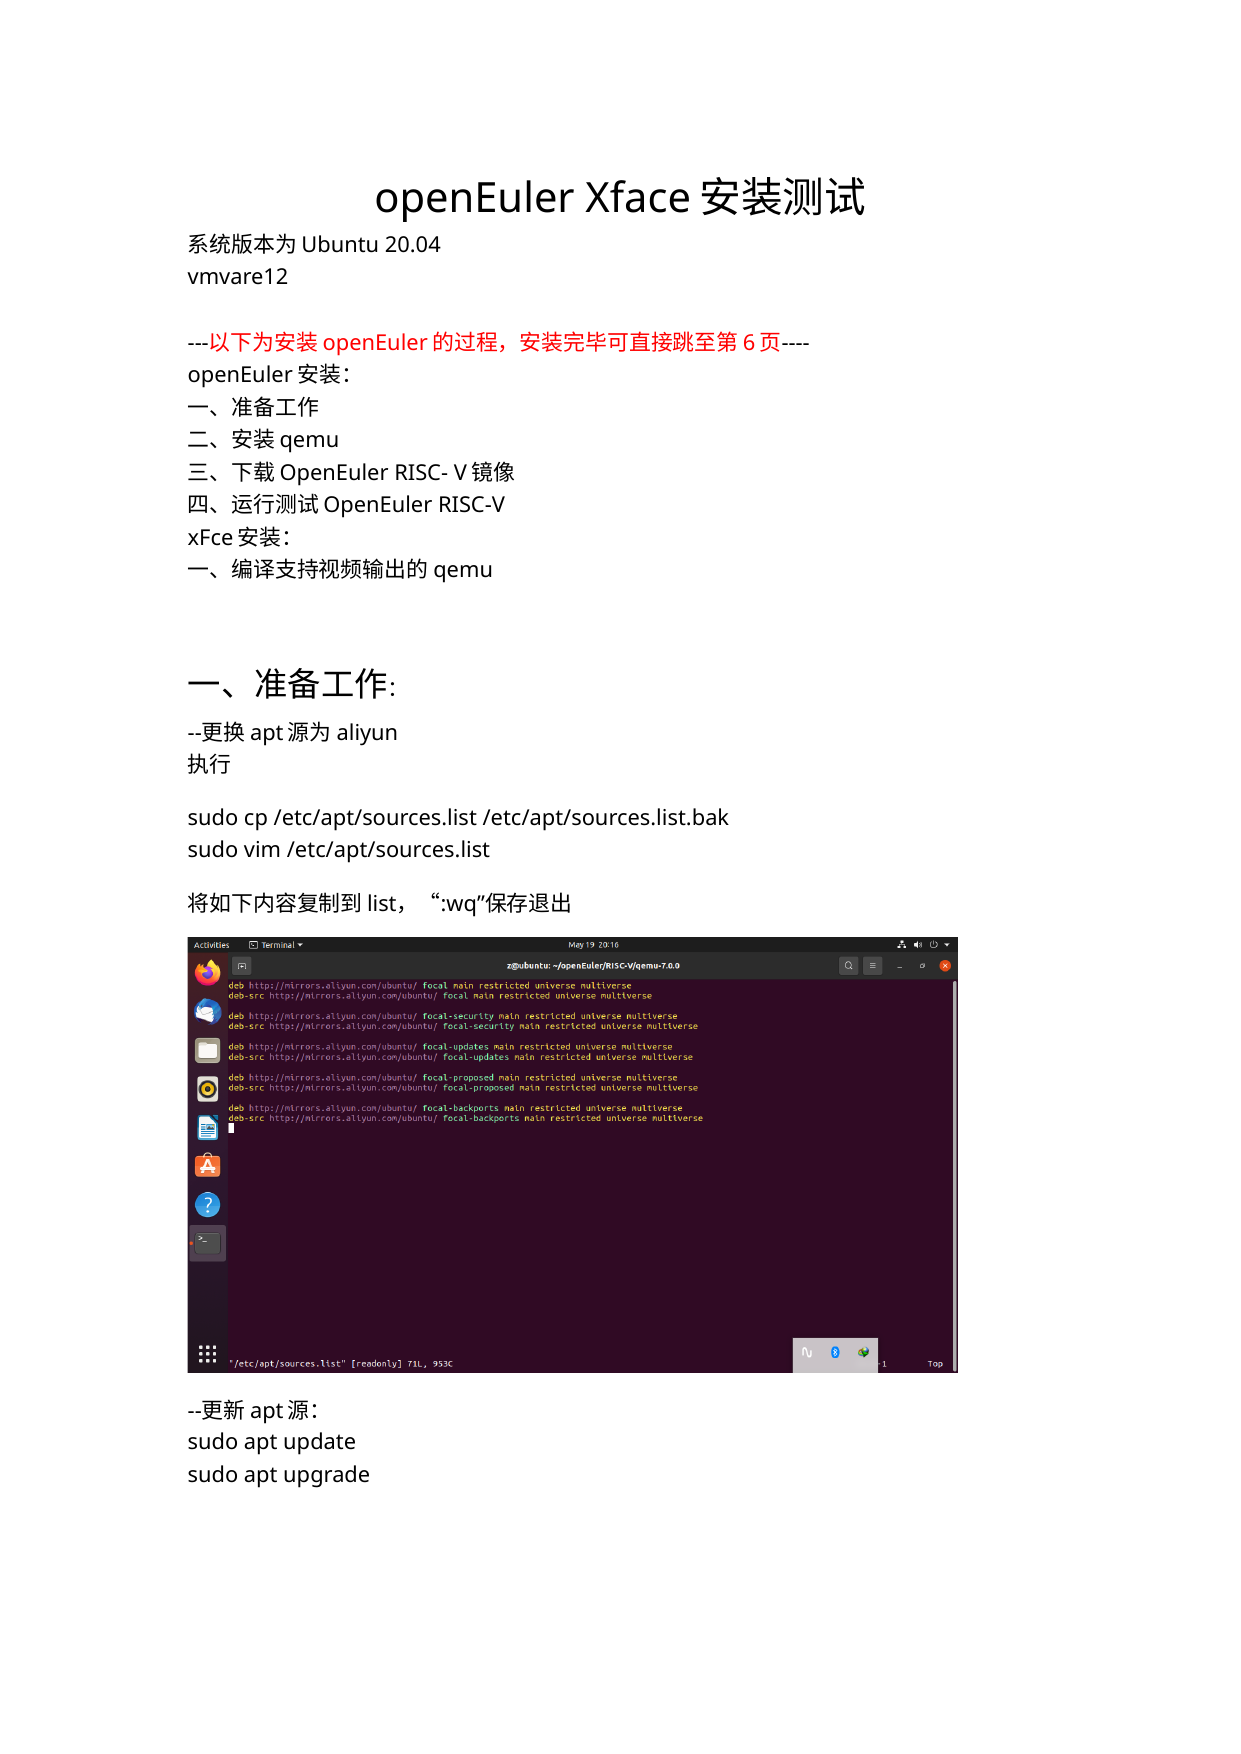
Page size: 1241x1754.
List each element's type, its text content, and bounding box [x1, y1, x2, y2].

text vmvare12 [187, 259, 1053, 292]
text openEuler安装： [187, 357, 1053, 389]
text 二、安装qemu [187, 422, 1053, 454]
text 系统版本为Ubuntu 20.04 [187, 227, 1053, 259]
text --更换apt源为 aliyun [187, 714, 1053, 747]
text sudo apt update sudo apt upgrade [187, 1425, 1053, 1490]
text openEuler Xface安装测试 [187, 162, 1053, 227]
text 四、运行测试OpenEuler RISC-V [187, 487, 1053, 519]
text 将如下内容复制到list，“:wq”保存退出 [187, 886, 1053, 919]
text 一、编译支持视频输出的 qemu [187, 552, 1053, 584]
picture [187, 937, 958, 1373]
text xFce安装： [187, 519, 1053, 552]
text 一、准备工作 [187, 389, 1053, 422]
text 一、准备工作： [187, 649, 1053, 714]
text 执行 [187, 747, 1053, 779]
text ---以下为安装openEuler的过程，安装完毕可直接跳至第6页---- [187, 324, 1053, 357]
text 三、下载OpenEuler RISC- V镜像 [187, 454, 1053, 487]
text sudo cp /etc/apt/sources.list /etc/apt/sources.list.bak sudo vim /etc/apt/sources.list [187, 800, 1053, 865]
text --更新apt源： [187, 1392, 1053, 1425]
